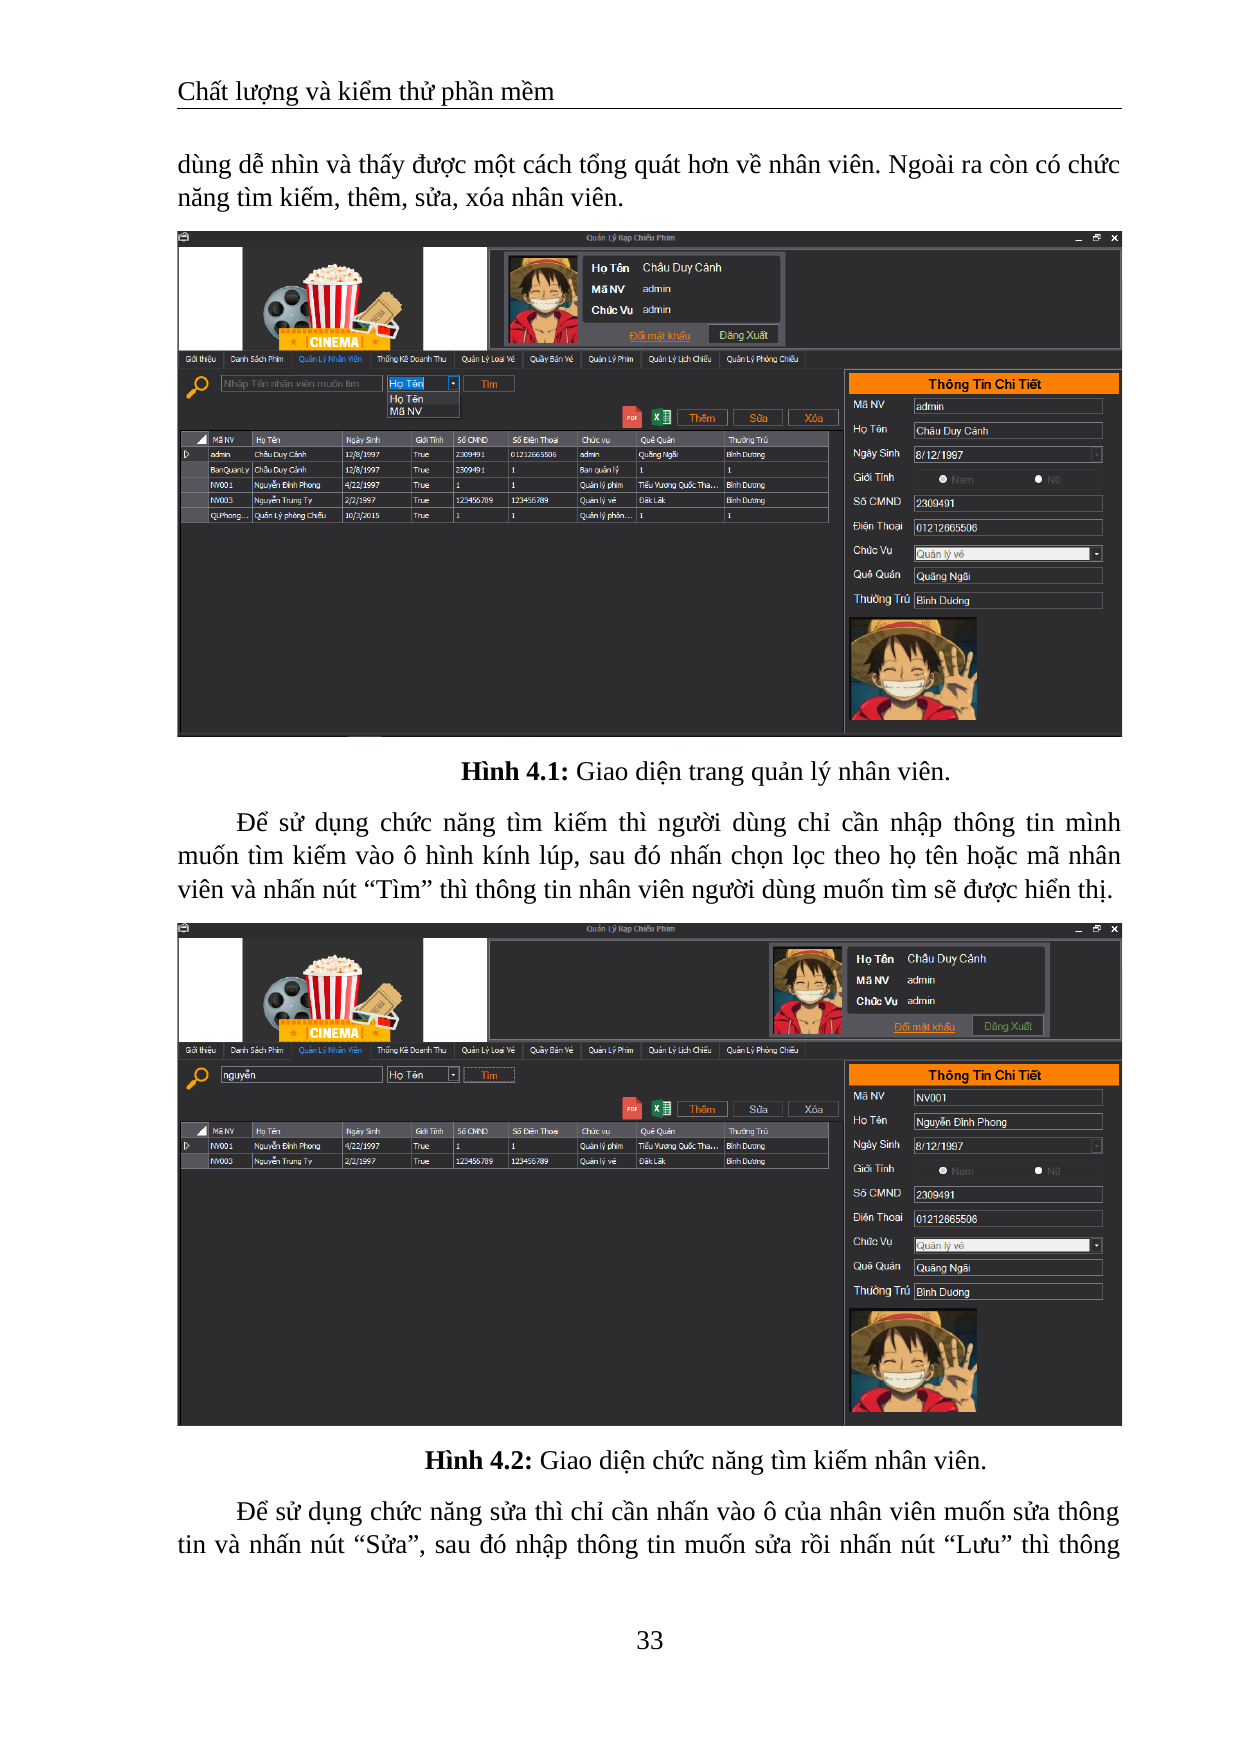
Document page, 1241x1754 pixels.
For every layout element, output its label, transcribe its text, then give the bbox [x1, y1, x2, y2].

text Giao diện chức năng tìm kiếm nhân viên. [290, 1444, 1122, 1476]
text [177, 148, 1122, 212]
picture [177, 231, 1123, 737]
text Để sử dụng chức năng tìm kiếm thì người dùng chỉ cần nhập thông tin mình muốn tìm kiếm vào ô hình kính lúp, sau đó nhấn chọn lọc theo họ tên hoặc mã nhân viên và nhấn nút “Tìm” thì thông tin nhân viên người dùng muốn tìm sẽ được hiển thị. [177, 806, 1122, 904]
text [177, 1494, 1122, 1559]
text Giao diện trang quản lý nhân viên. [290, 756, 1122, 787]
picture [177, 923, 1123, 1426]
